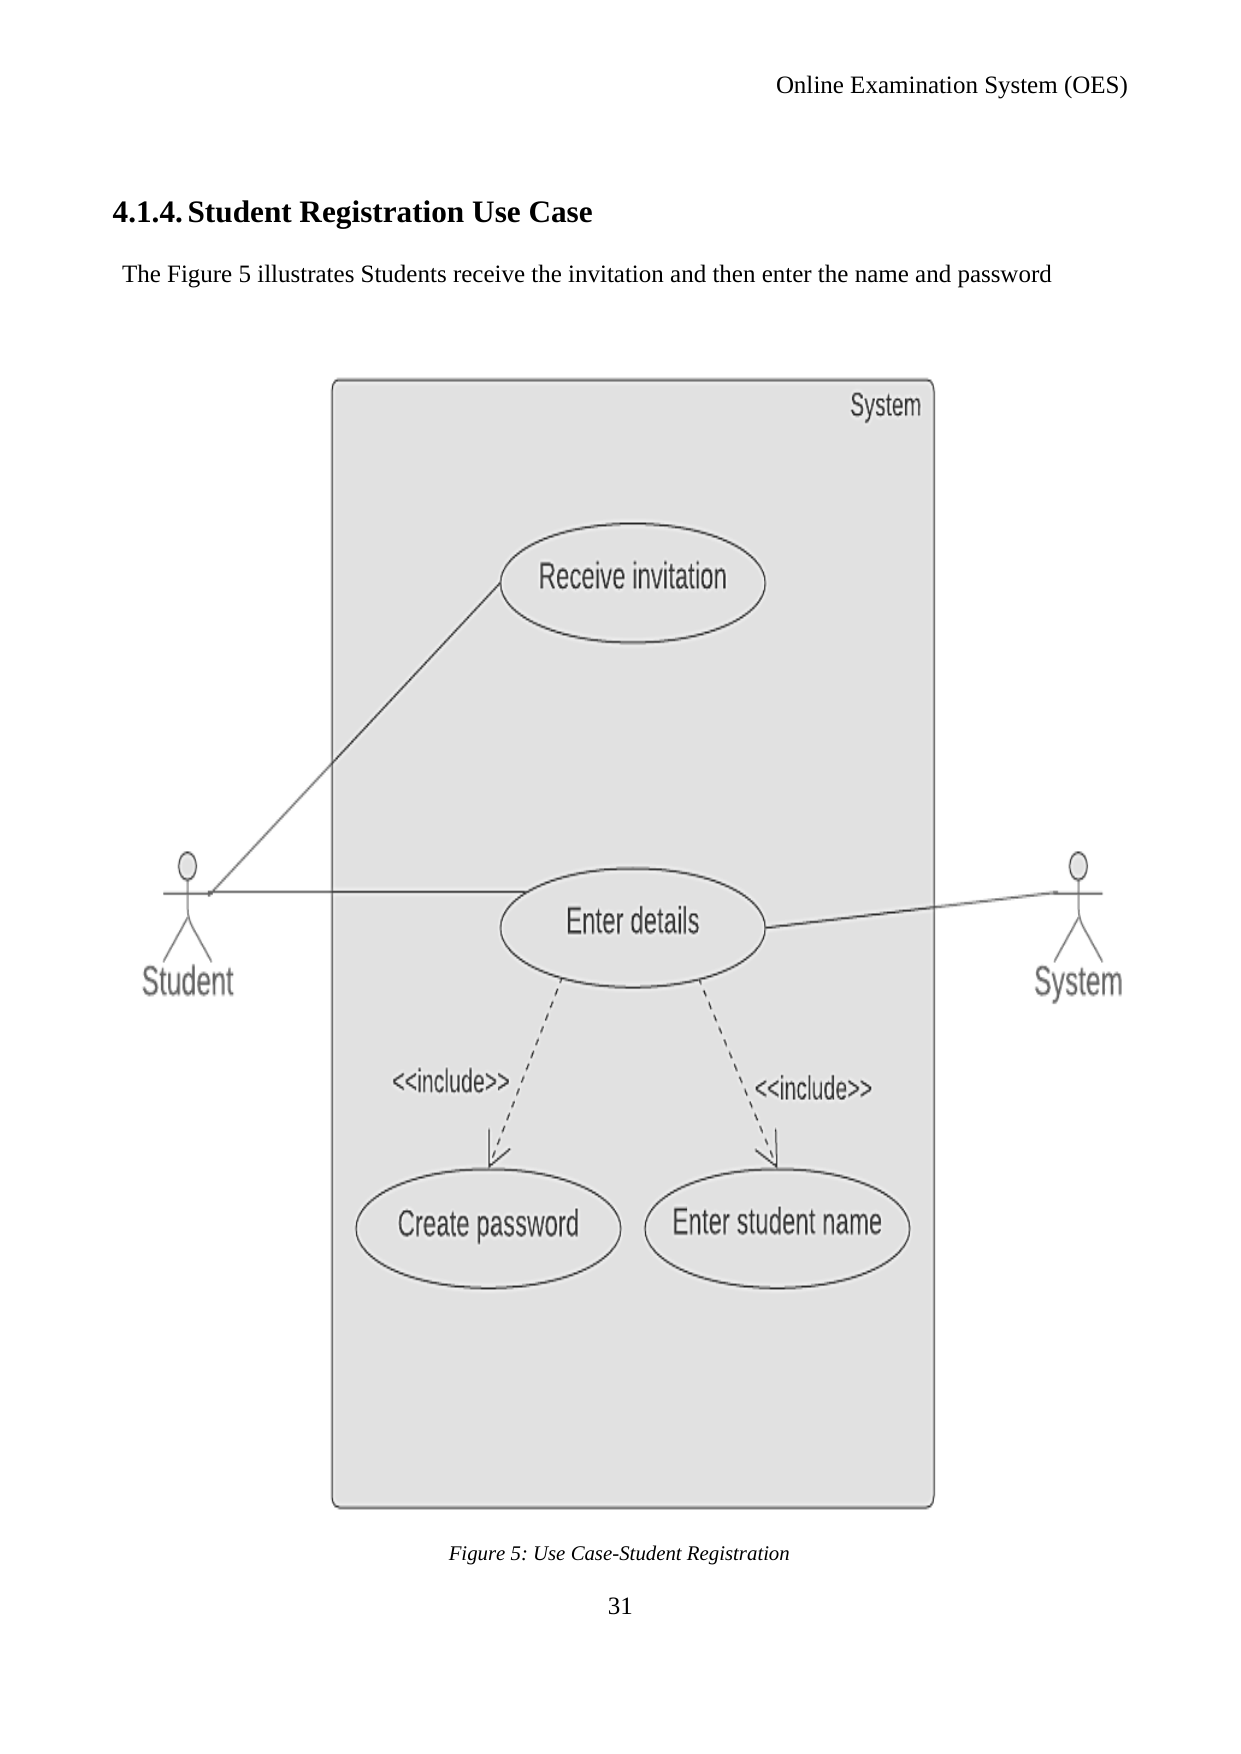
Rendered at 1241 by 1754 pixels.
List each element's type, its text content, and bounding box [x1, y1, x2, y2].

text Figure 5: Use Case-Student Registration [112, 1541, 1128, 1565]
list The Figure 5 illustrates Students receive the invitation and then enter the name and password [122, 259, 1128, 288]
subtitle Student Registration Use Case [112, 193, 1125, 229]
